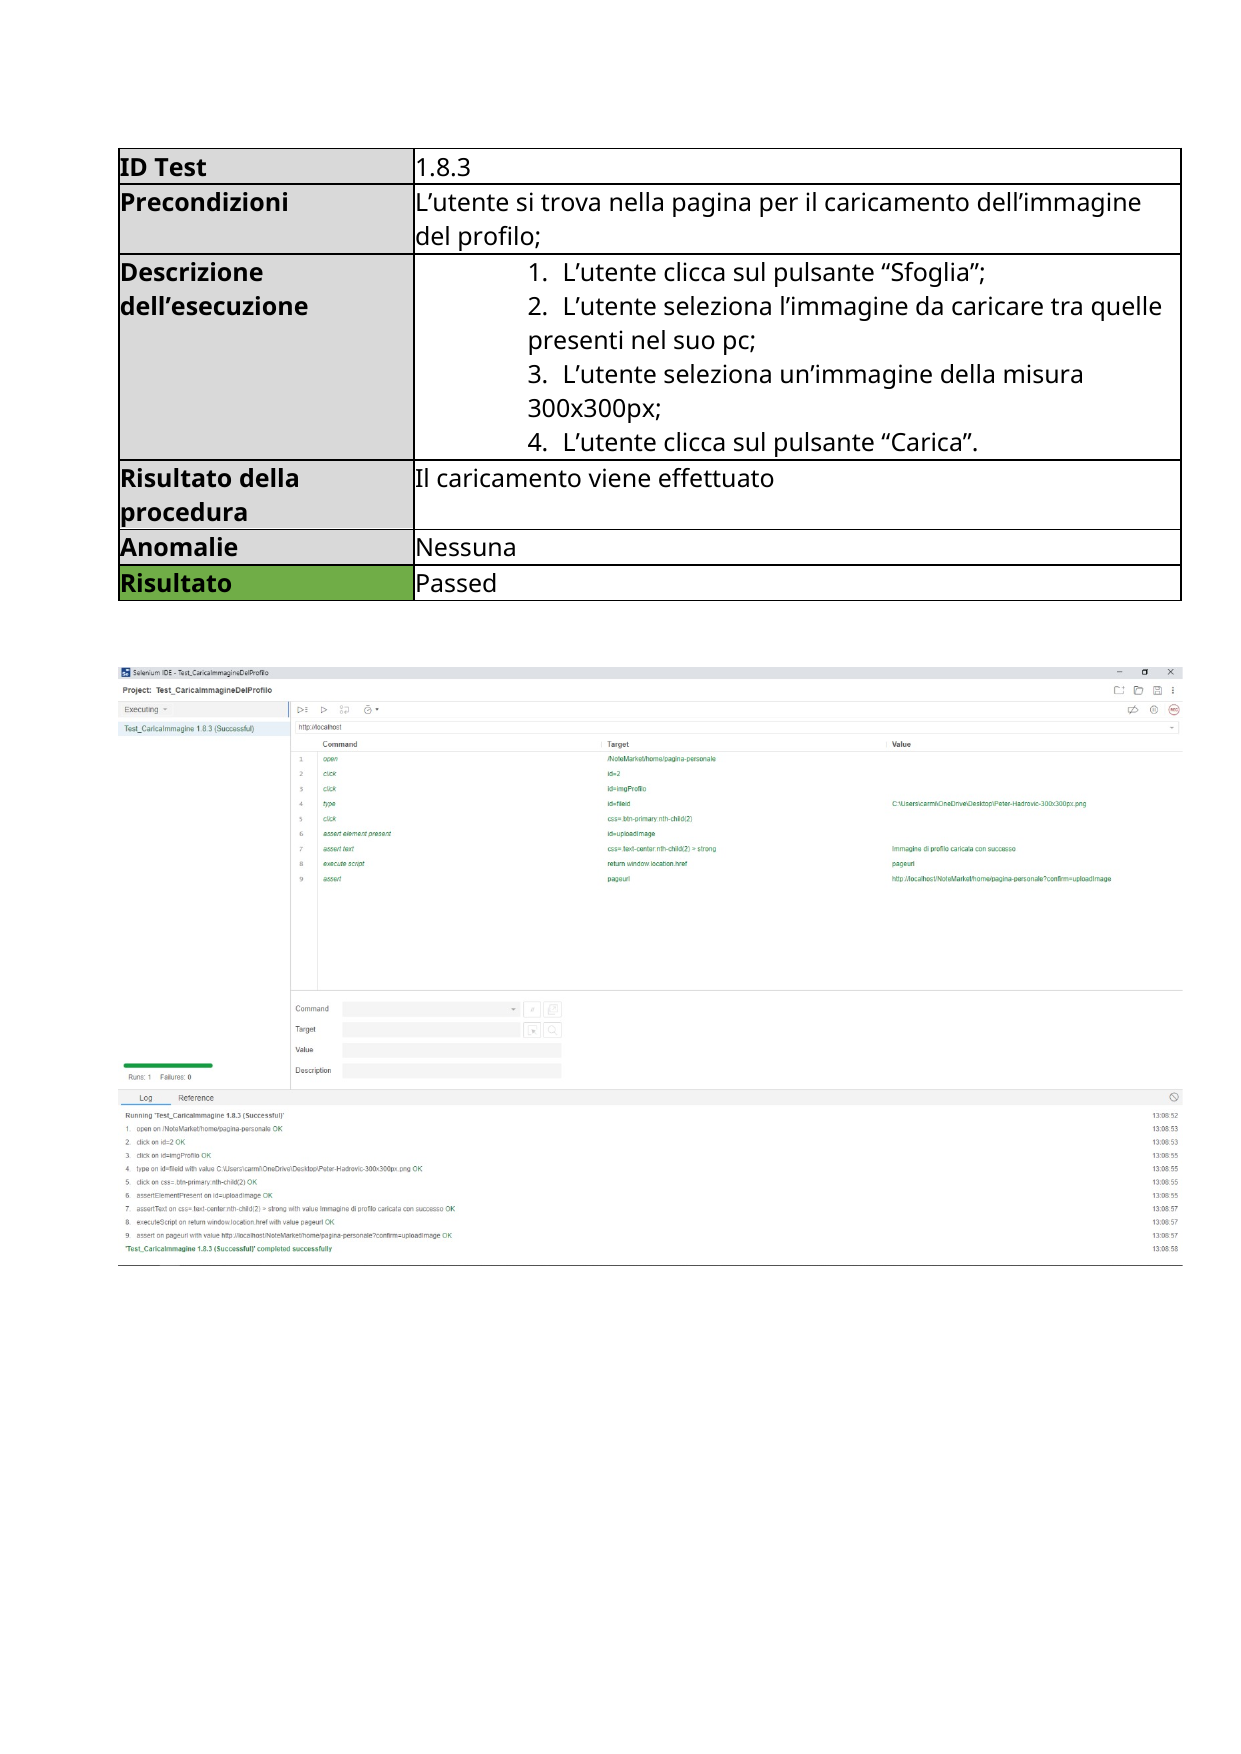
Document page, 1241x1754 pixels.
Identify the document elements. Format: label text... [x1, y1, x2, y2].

table_cell Risultato della procedura [120, 461, 413, 528]
table_header ID Test [120, 149, 413, 183]
table_cell Precondizioni [120, 185, 413, 253]
table_cell Il caricamento viene effettuato [415, 461, 1180, 528]
table_cell Descrizione dell’esecuzione [120, 255, 413, 459]
table_cell Anomalie [120, 530, 413, 564]
picture [118, 667, 1183, 1266]
table_cell Passed [415, 566, 1180, 600]
table_cell L’utente clicca sul pulsante “Sfoglia”; L’utente seleziona l’immagine da caricare tra quelle presenti nel suo pc; L’utente seleziona un’immagine della misura 300x300px; L’utente clicca sul pulsante “Carica”. [415, 255, 1180, 459]
table_cell L’utente si trova nella pagina per il caricamento dell’immagine del profilo; [415, 185, 1180, 253]
table_cell Nessuna [415, 530, 1180, 564]
table_cell Risultato [120, 566, 413, 600]
table_header 1.8.3 [415, 149, 1180, 183]
